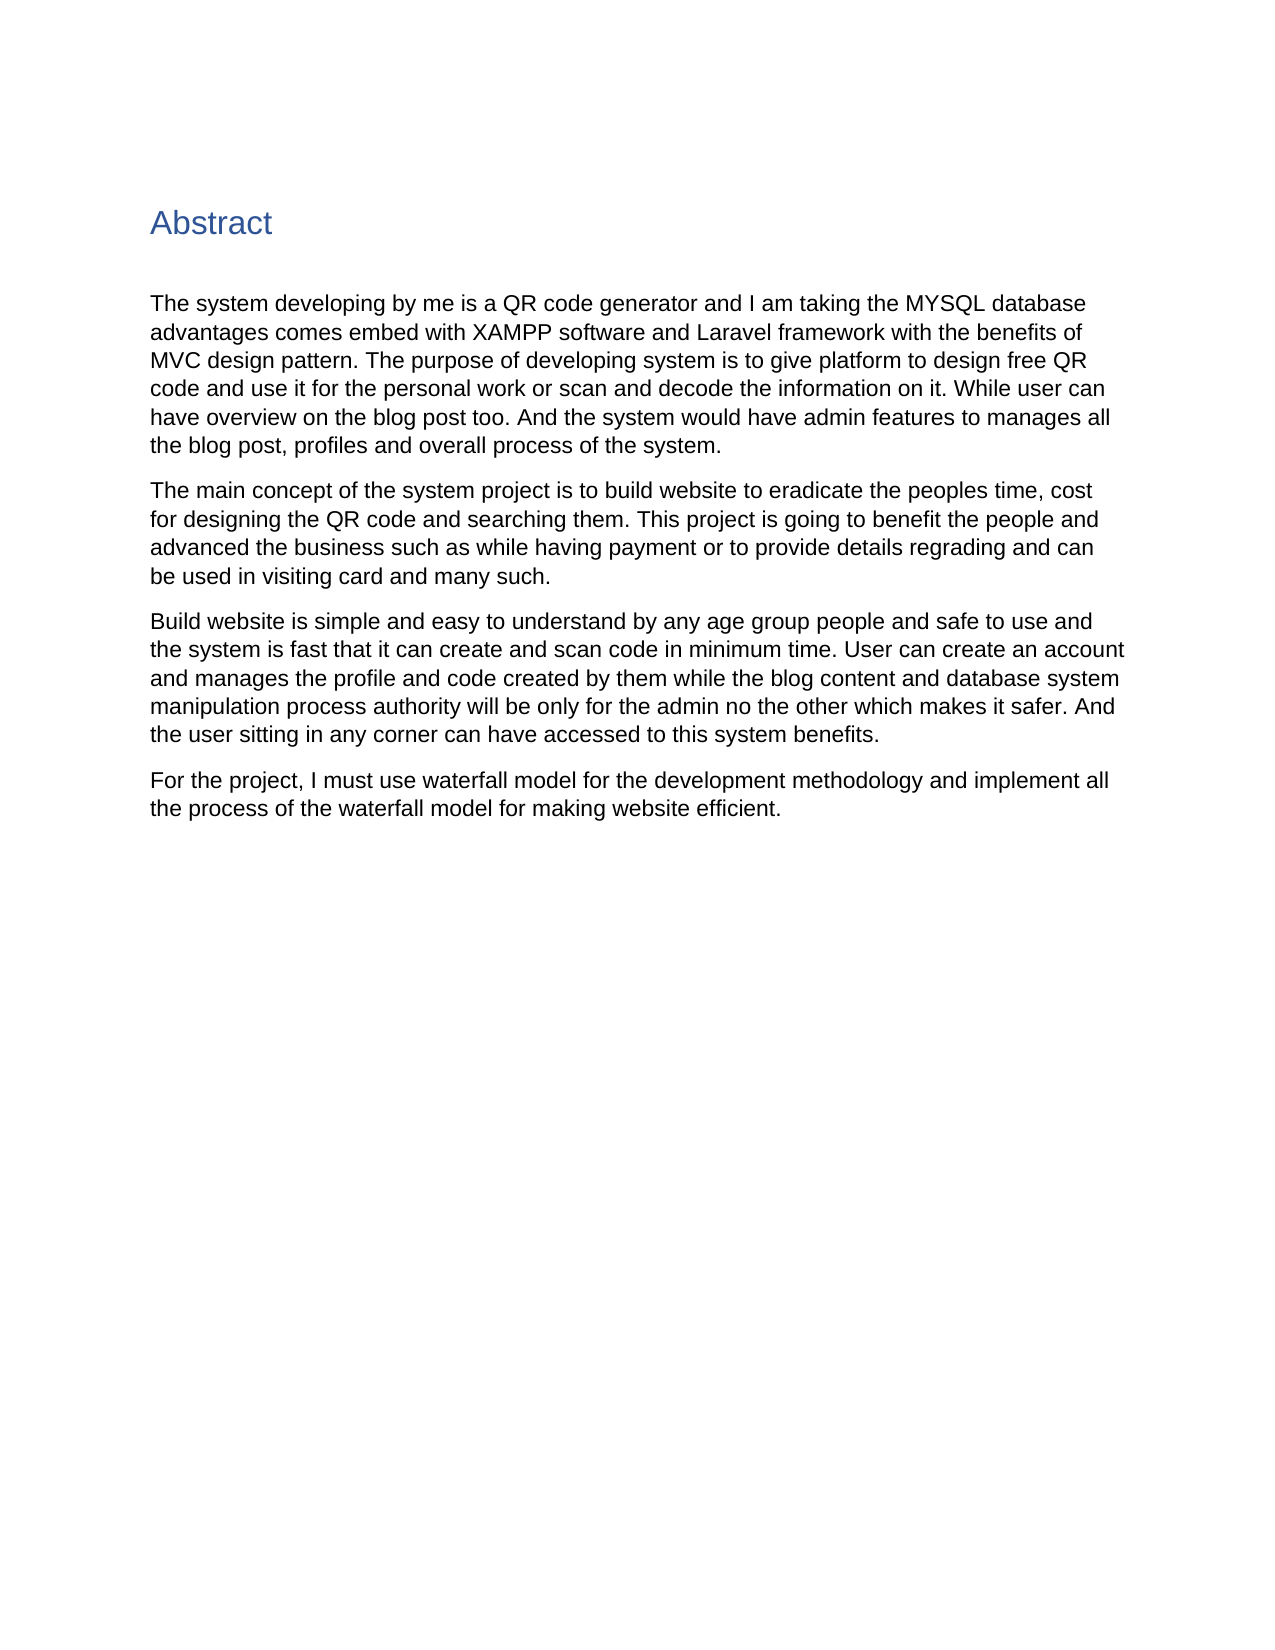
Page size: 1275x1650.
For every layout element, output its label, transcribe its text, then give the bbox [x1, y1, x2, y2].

text The system developing by me is a QR code generator and I am taking the MYSQL database advantages comes embed with XAMPP software and Laravel framework with the benefits of MVC design pattern. The purpose of developing system is to give platform to design free QR code and use it for the personal work or scan and decode the information on it. While user can have overview on the blog post too. And the system would have admin features to manages all the blog post, profiles and overall process of the system. [150, 290, 1125, 458]
subtitle Abstract [150, 203, 1125, 242]
text For the project, I must use waterfall model for the development methodology and implement all the process of the waterfall model for making website efficient. [150, 767, 1125, 821]
text Build website is simple and easy to understand by any age group people and safe to use and the system is fast that it can create and scan code in minimum time. User can create an account and manages the profile and code created by them while the blog content and database system manipulation process authority will be only for the admin no the other which makes it safer. And the user sitting in any corner can have accessed to this system benefits. [150, 608, 1125, 748]
text The main concept of the system project is to build website to eradicate the peoples time, cost for designing the QR code and searching them. This project is going to benefit the people and advanced the business such as while having payment or to provide details regrading and can be used in visiting card and many such. [150, 477, 1125, 589]
